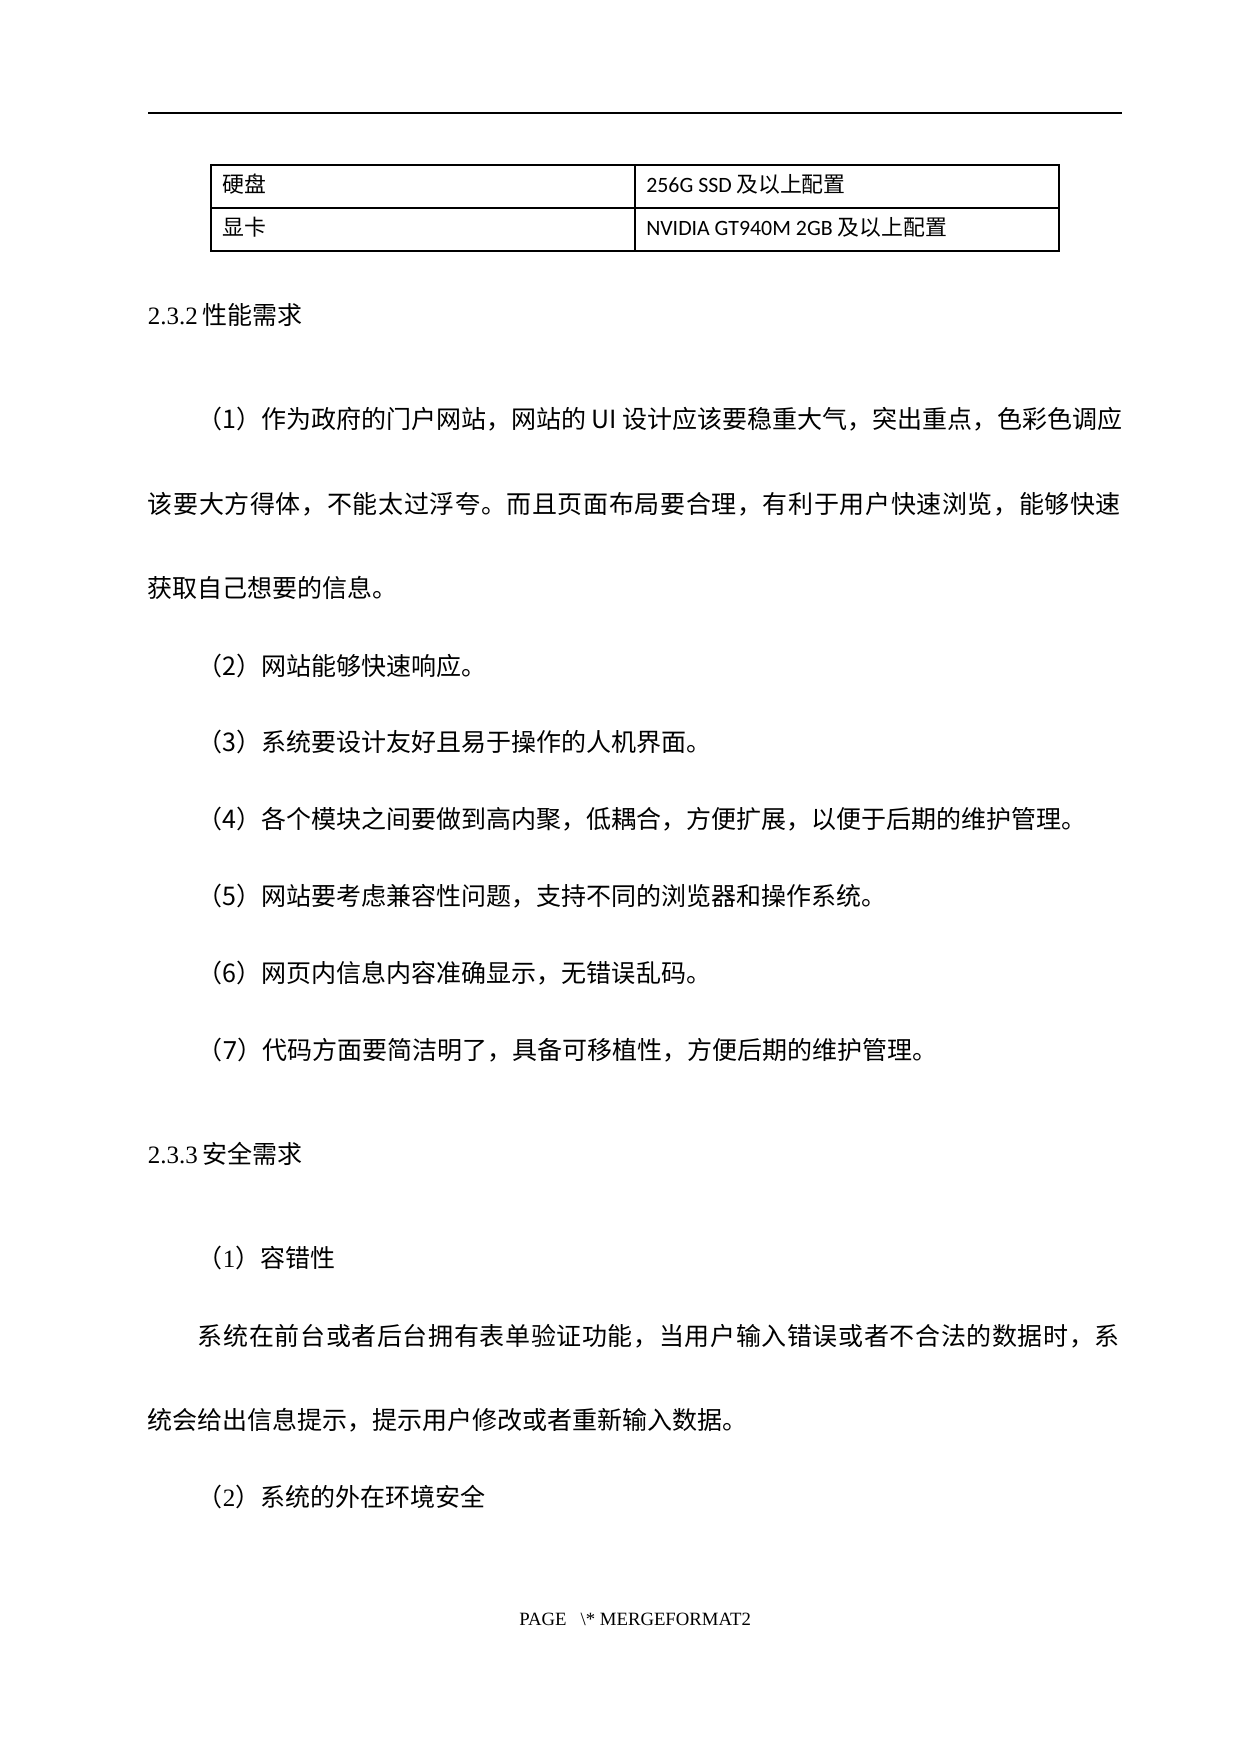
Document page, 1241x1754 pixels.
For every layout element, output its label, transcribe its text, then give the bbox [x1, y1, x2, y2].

table_cell 显卡 [212, 209, 634, 250]
table_cell 硬盘 [212, 166, 634, 207]
text （5）网站要考虑兼容性问题，支持不同的浏览器和操作系统。 [148, 861, 1122, 929]
text （6）网页内信息内容准确显示，无错误乱码。 [148, 938, 1122, 1006]
subtitle 2.3.2性能需求 [148, 279, 1122, 347]
subtitle 2.3.3安全需求 [148, 1119, 1122, 1187]
text （1）作为政府的门户网站，网站的UI设计应该要稳重大气，突出重点，色彩色调应该要大方得体，不能太过浮夸。而且页面布局要合理，有利于用户快速浏览，能够快速获取自己想要的信息。 [148, 383, 1122, 621]
table_cell NVIDIA GT940M 2GB 及以上配置 [636, 209, 1058, 250]
list 系统在前台或者后台拥有表单验证功能，当用户输入错误或者不合法的数据时，系统会给出信息提示，提示用户修改或者重新输入数据。 [148, 1300, 1122, 1453]
table_cell 256G SSD及以上配置 [636, 166, 1058, 207]
text （4）各个模块之间要做到高内聚，低耦合，方便扩展，以便于后期的维护管理。 [148, 784, 1122, 852]
list （1）容错性 [148, 1223, 1122, 1291]
text （2）网站能够快速响应。 [148, 630, 1122, 698]
text （7）代码方面要简洁明了，具备可移植性，方便后期的维护管理。 [148, 1015, 1122, 1083]
text （3）系统要设计友好且易于操作的人机界面。 [148, 707, 1122, 775]
list （2）系统的外在环境安全 [148, 1462, 1122, 1530]
